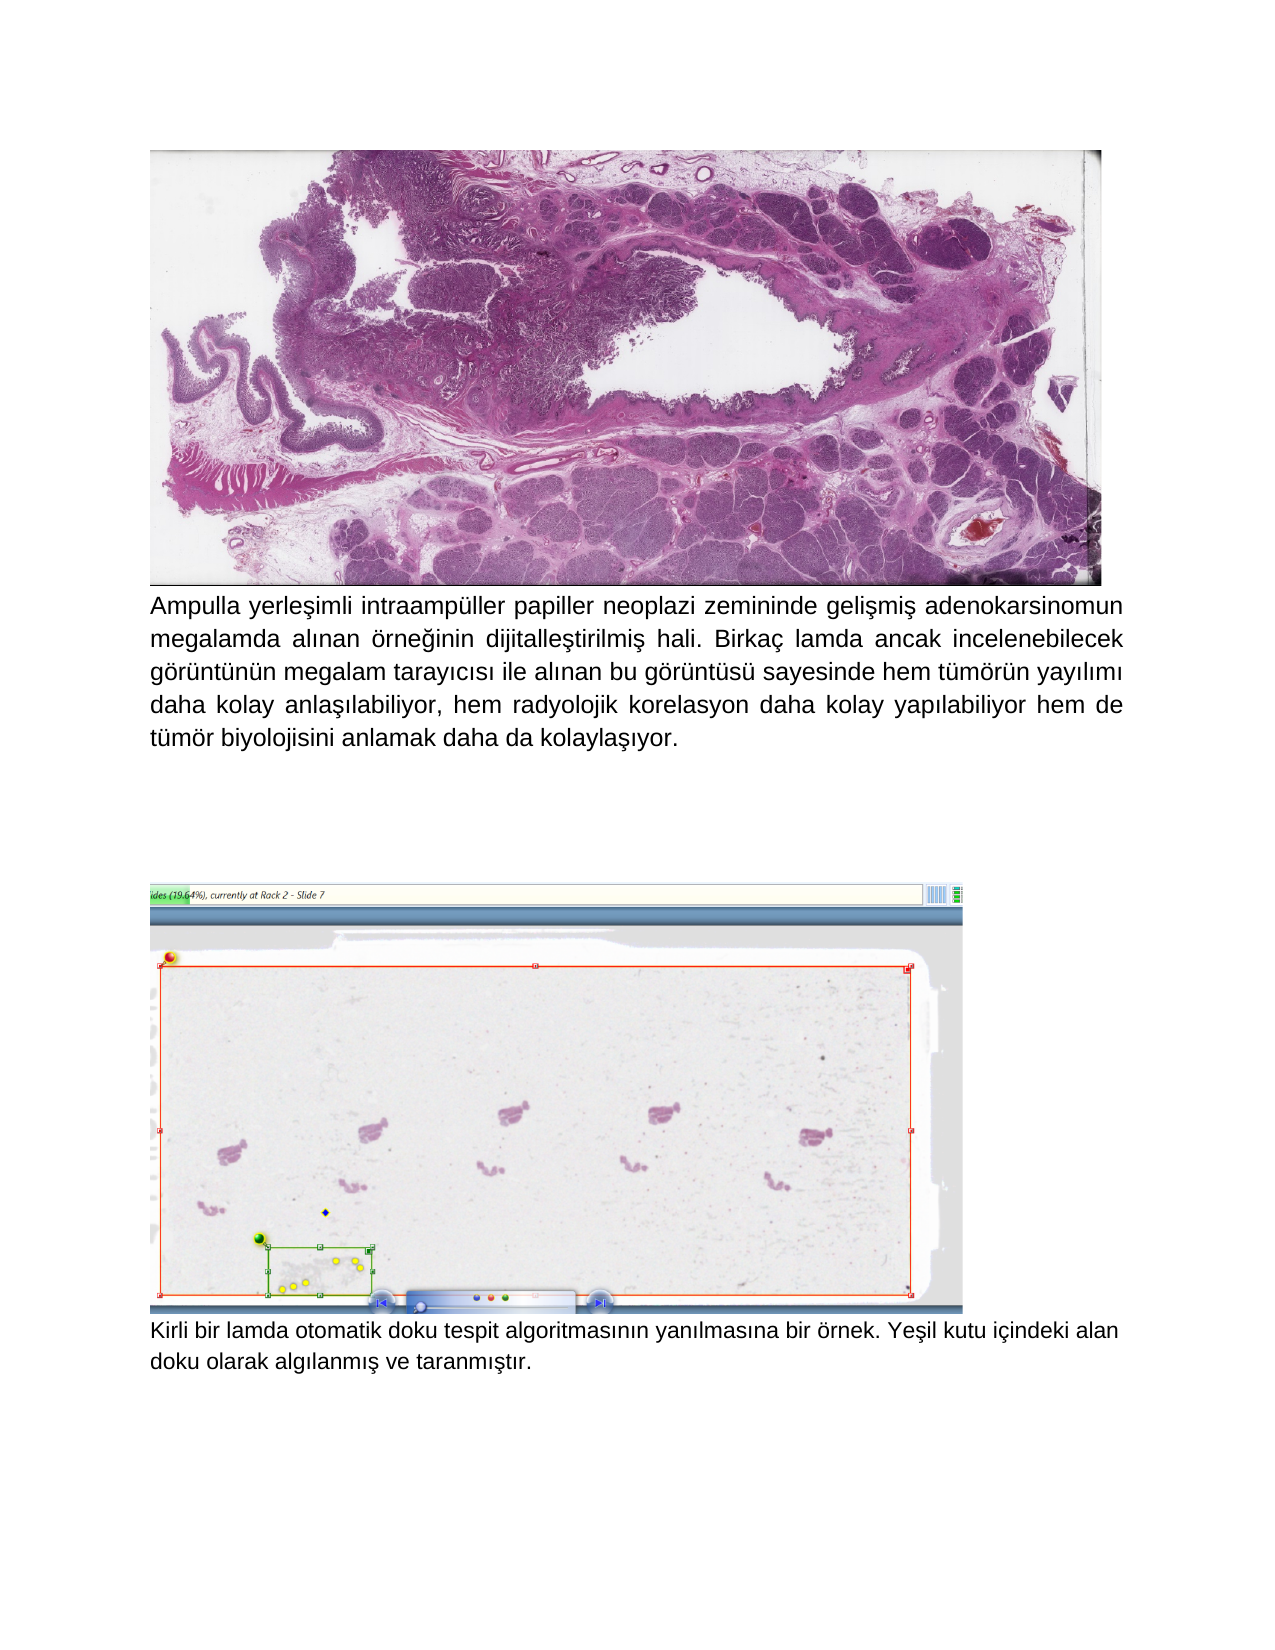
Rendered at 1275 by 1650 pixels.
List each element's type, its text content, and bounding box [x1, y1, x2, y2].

picture [150, 150, 1102, 586]
text Ampulla yerleşimli intraampüller papiller neoplazi zemininde gelişmiş adenokarsinomun megalamda alınan örneğinin dijitalleştirilmiş hali. Birkaç lamda ancak incelenebilecek görüntünün megalam tarayıcısı ile alınan bu görüntüsü sayesinde hem tümörün yayılımı daha kolay anlaşılabiliyor, hem radyolojik korelasyon daha kolay yapılabiliyor hem de tümör biyolojisini anlamak daha da kolaylaşıyor. [150, 591, 1125, 752]
picture [150, 882, 963, 1314]
text Kirli bir lamda otomatik doku tespit algoritmasının yanılmasına bir örnek. Yeşil kutu içindeki alan doku olarak algılanmış ve taranmıştır. [150, 1317, 1125, 1374]
